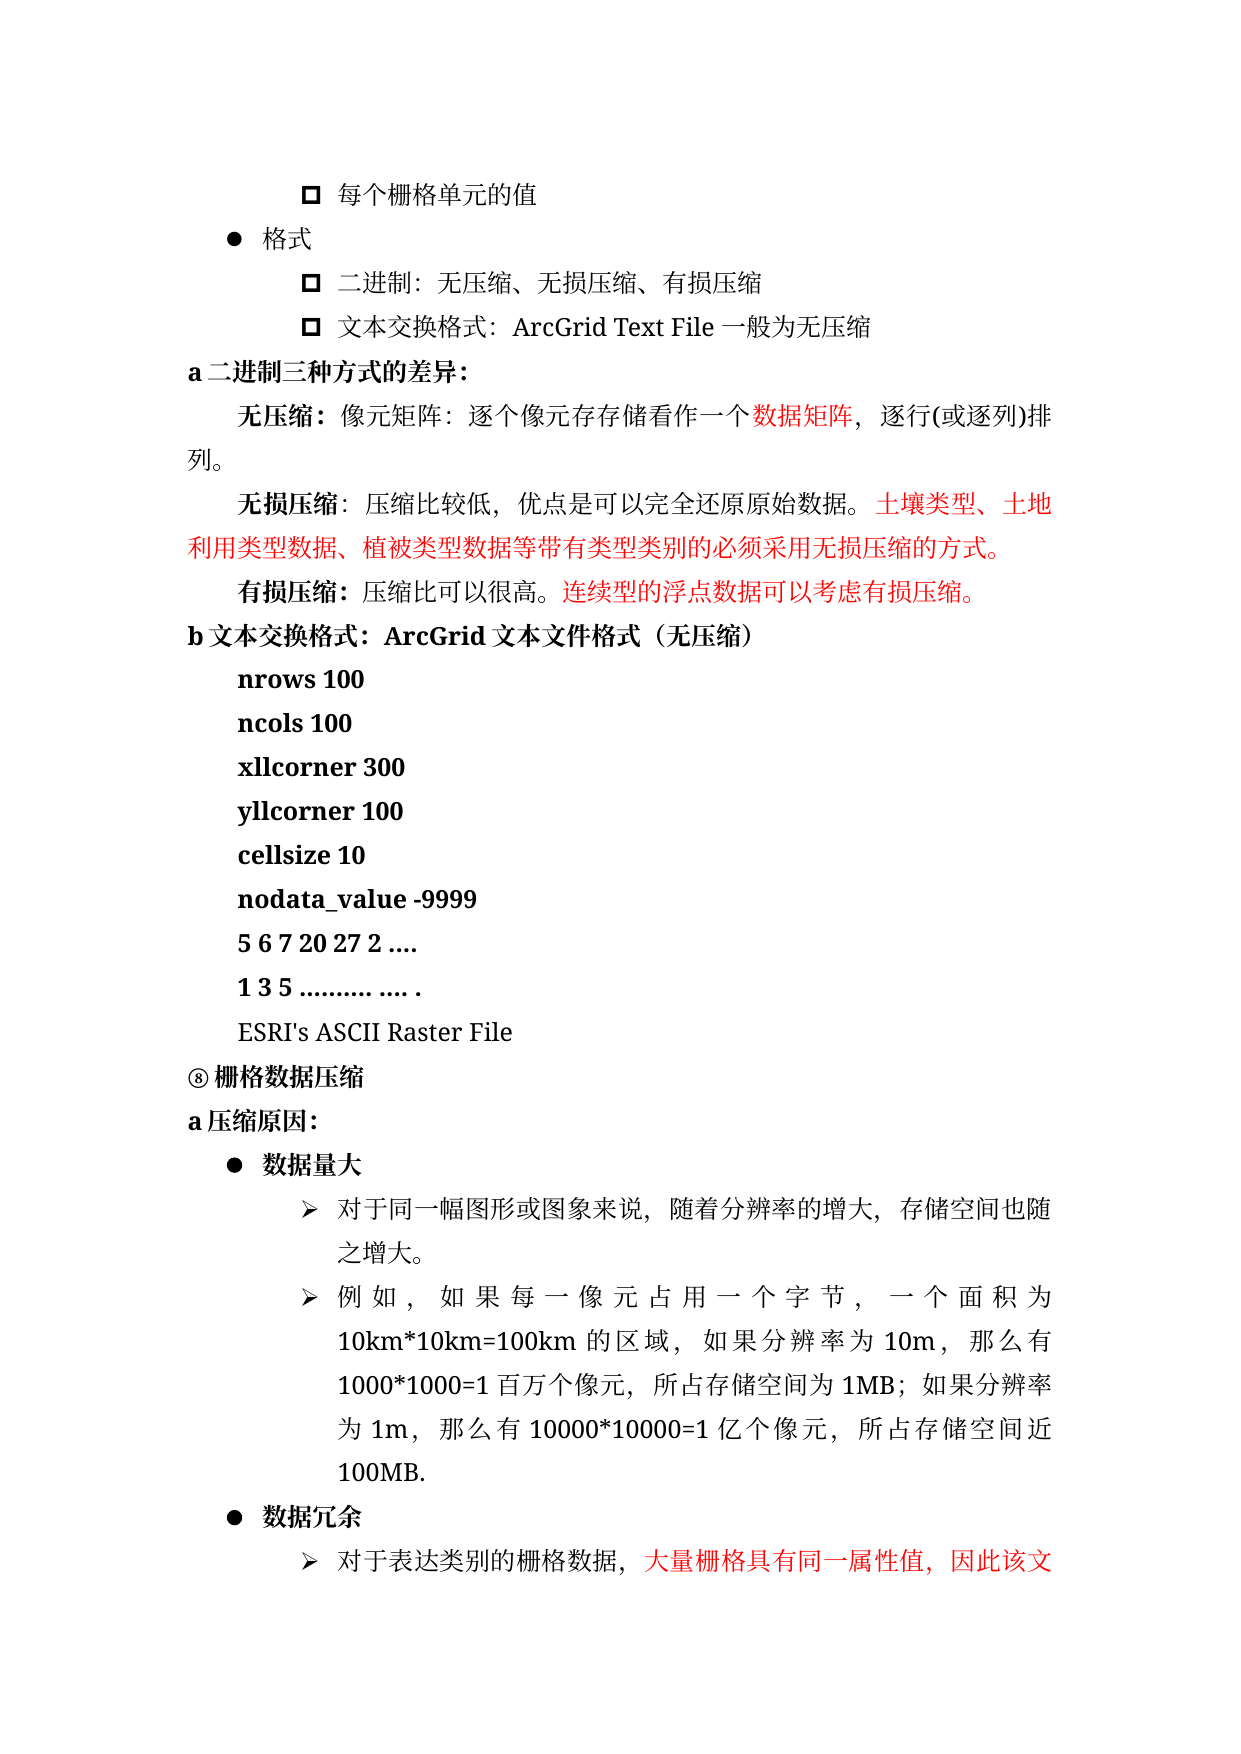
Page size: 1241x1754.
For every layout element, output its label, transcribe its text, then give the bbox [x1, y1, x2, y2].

text b文本交换格式：ArcGrid文本文件格式（无压缩） [187, 613, 1053, 657]
text ESRI's ASCII Raster File [187, 1009, 1053, 1053]
text 有损压缩：压缩比可以很高。连续型的浮点数据可以考虑有损压缩。 [187, 568, 1053, 613]
list 例如，如果每一像元占用一个字节，一个面积为10km*10km=100km的区域，如果分辨率为10m，那么有1000*1000=1百万个像元，所占存储空间为1MB；如果分辨率为1m，那么有10000*10000=1亿个像元，所占存储空间近100MB. [300, 1273, 1053, 1494]
text a压缩原因： [187, 1097, 1053, 1141]
list 文本交换格式：ArcGrid Text File 一般为无压缩 [300, 304, 1053, 348]
list 每个栅格单元的值 [300, 172, 1053, 216]
text cellsize 10 [187, 833, 1053, 877]
list 对于同一幅图形或图象来说，随着分辨率的增大，存储空间也随之增大。 [300, 1185, 1053, 1273]
text 1 3 5 .......... .... . [187, 965, 1053, 1009]
list 数据量大 [225, 1141, 1053, 1185]
text xllcorner 300 [187, 745, 1053, 789]
text nodata_value -9999 [187, 877, 1053, 921]
text ncols 100 [187, 701, 1053, 745]
list 数据冗余 [225, 1494, 1053, 1538]
text yllcorner 100 [187, 789, 1053, 833]
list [300, 1538, 1053, 1582]
text nrows 100 [187, 657, 1053, 701]
list 格式 [225, 216, 1053, 260]
text 5 6 7 20 27 2 .... [187, 921, 1053, 965]
text ⑧栅格数据压缩 [187, 1053, 1053, 1097]
list 二进制：无压缩、无损压缩、有损压缩 [300, 260, 1053, 304]
text 无压缩：像元矩阵：逐个像元存存储看作一个数据矩阵，逐行(或逐列)排列。 [187, 392, 1053, 480]
text 无损压缩：压缩比较低，优点是可以完全还原原始数据。土壤类型、土地利用类型数据、植被类型数据等带有类型类别的必须采用无损压缩的方式。 [187, 480, 1053, 568]
text a二进制三种方式的差异： [187, 348, 1053, 392]
